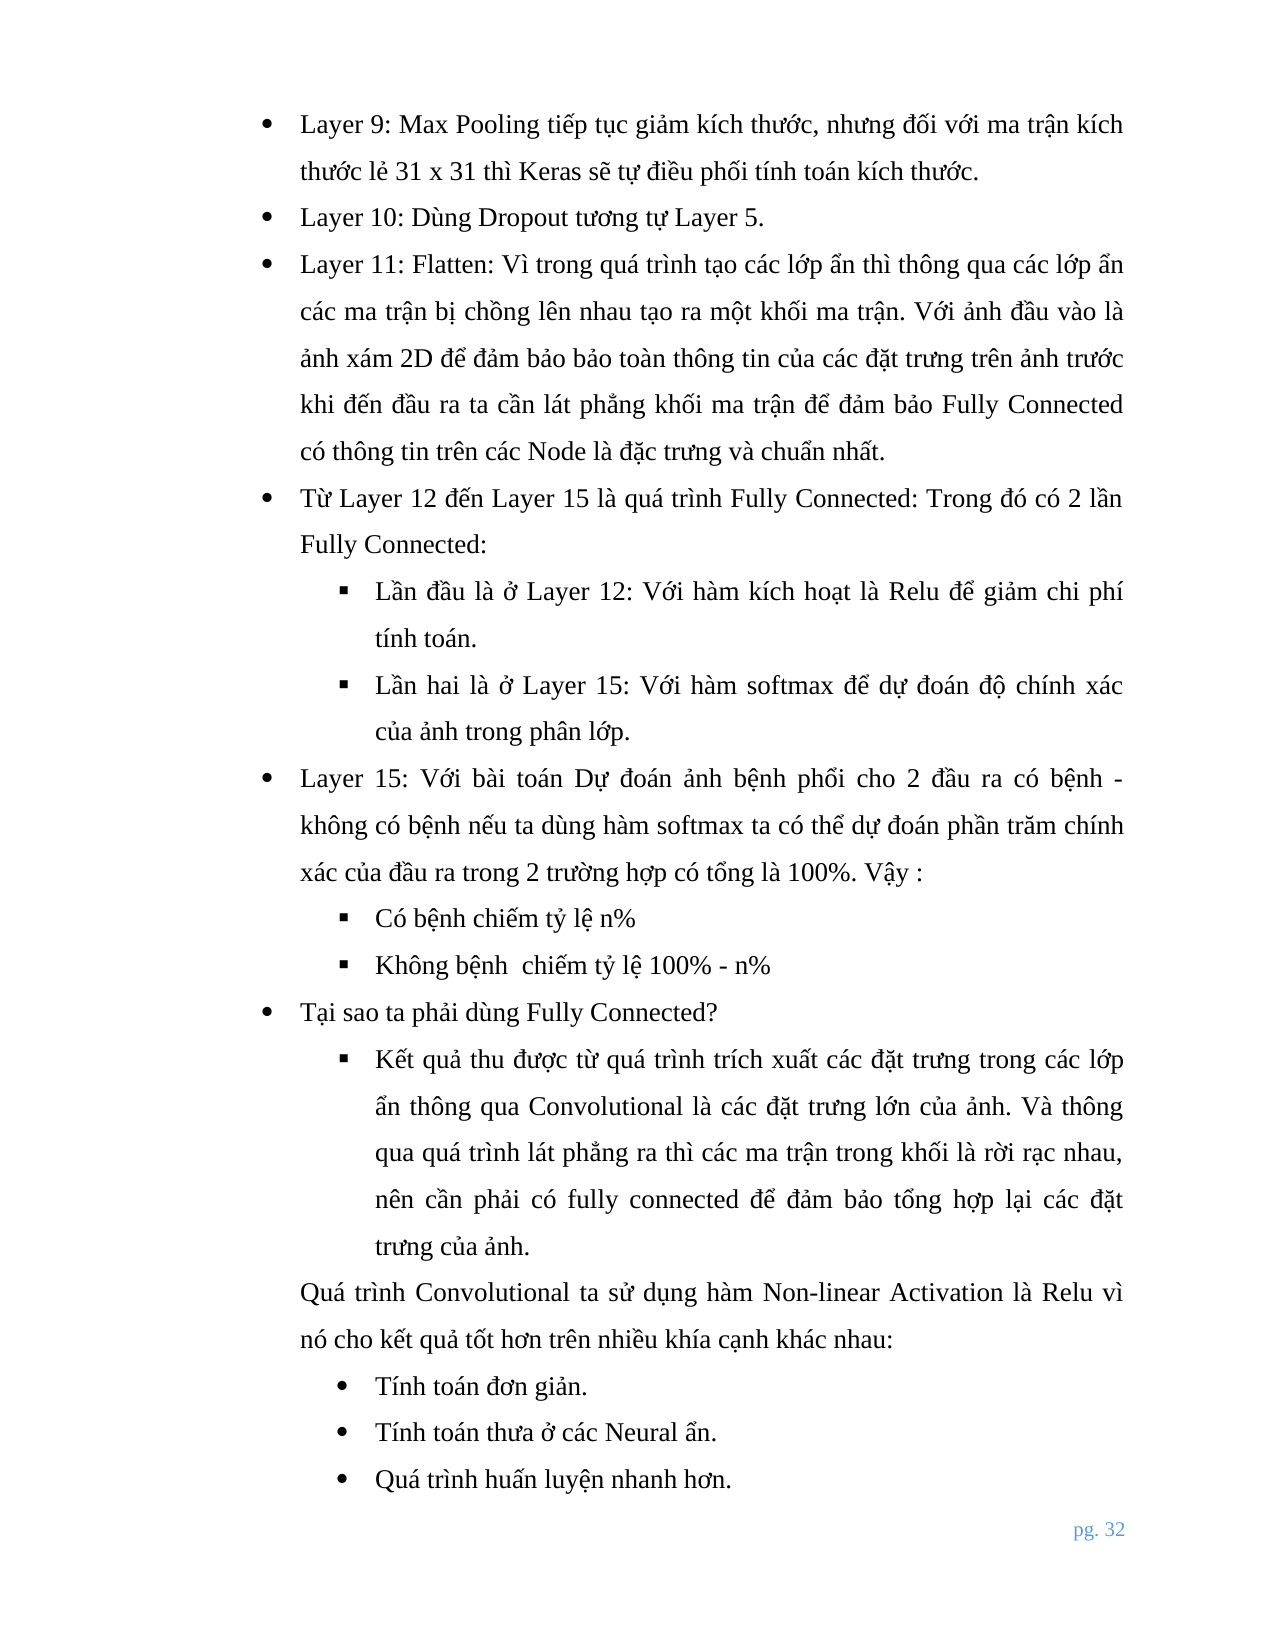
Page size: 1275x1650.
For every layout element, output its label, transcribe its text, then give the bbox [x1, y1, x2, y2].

list Layer 11: Flatten: Vì trong quá trình tạo các lớp ẩn thì thông qua các lớp ẩn các ma trận bị chồng lên nhau tạo ra một khối ma trận. Với ảnh đầu vào là ảnh xám 2D để đảm bảo bảo toàn thông tin của các đặt trưng trên ảnh trước khi đến đầu ra ta cần lát phẳng khối ma trận để đảm bảo Fully Connected có thông tin trên các Node là đặc trưng và chuẩn nhất. [262, 248, 1125, 466]
list Tính toán thưa ở các Neural ẩn. [337, 1417, 1125, 1448]
list Layer 9: Max Pooling tiếp tục giảm kích thước, nhưng đối với ma trận kích thước lẻ 31 x 31 thì Keras sẽ tự điều phối tính toán kích thước. [262, 108, 1125, 186]
list Layer 15: Với bài toán Dự đoán ảnh bệnh phổi cho 2 đầu ra có bệnh - không có bệnh nếu ta dùng hàm softmax ta có thể dự đoán phần trăm chính xác của đầu ra trong 2 trường hợp có tổng là 100%. Vậy : [262, 762, 1125, 887]
list Tính toán đơn giản. [337, 1370, 1125, 1401]
list Lần hai là ở Layer 15: Với hàm softmax để dự đoán độ chính xác của ảnh trong phân lớp. [337, 669, 1125, 747]
list Lần đầu là ở Layer 12: Với hàm kích hoạt là Relu để giảm chi phí tính toán. [337, 575, 1125, 653]
list Layer 10: Dùng Dropout tương tự Layer 5. [262, 202, 1125, 233]
list Kết quả thu được từ quá trình trích xuất các đặt trưng trong các lớp ẩn thông qua Convolutional là các đặt trưng lớn của ảnh. Và thông qua quá trình lát phẳng ra thì các ma trận trong khối là rời rạc nhau, nên cần phải có fully connected để đảm bảo tổng hợp lại các đặt trưng của ảnh. [337, 1043, 1125, 1261]
list Có bệnh chiếm tỷ lệ n% [337, 902, 1125, 933]
list Không bệnh chiếm tỷ lệ 100% - n% [337, 949, 1125, 980]
list Quá trình huấn luyện nhanh hơn. [337, 1463, 1125, 1495]
list Tại sao ta phải dùng Fully Connected? [262, 996, 1125, 1027]
list Từ Layer 12 đến Layer 15 là quá trình Fully Connected: Trong đó có 2 lần Fully Connected: [262, 482, 1125, 560]
text Quá trình Convolutional ta sử dụng hàm Non-linear Activation là Relu vì nó cho kết quả tốt hơn trên nhiều khía cạnh khác nhau: [300, 1276, 1125, 1354]
